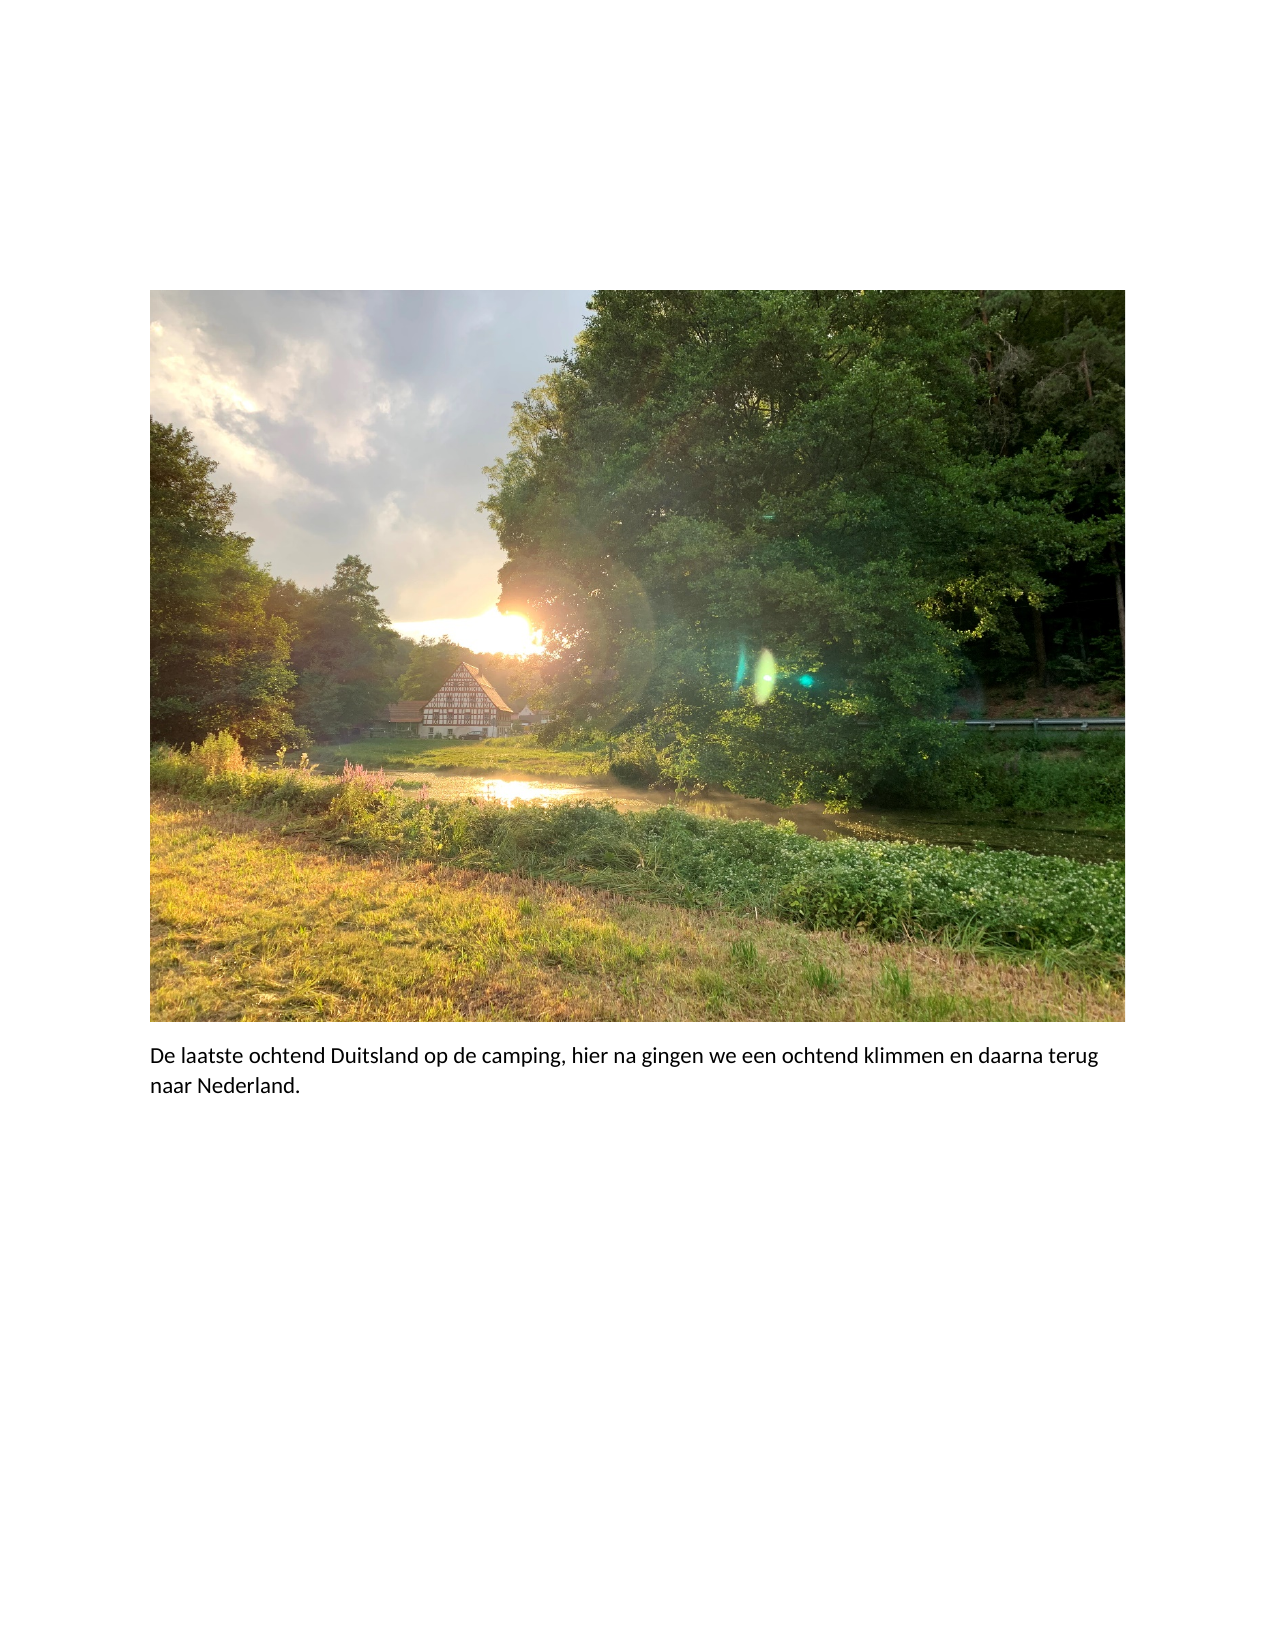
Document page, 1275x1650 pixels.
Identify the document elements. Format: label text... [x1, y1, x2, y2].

text De laatste ochtend Duitsland op de camping, hier na gingen we een ochtend klimmen en daarna terug naar Nederland. [150, 1041, 1125, 1099]
picture [150, 290, 1125, 1022]
